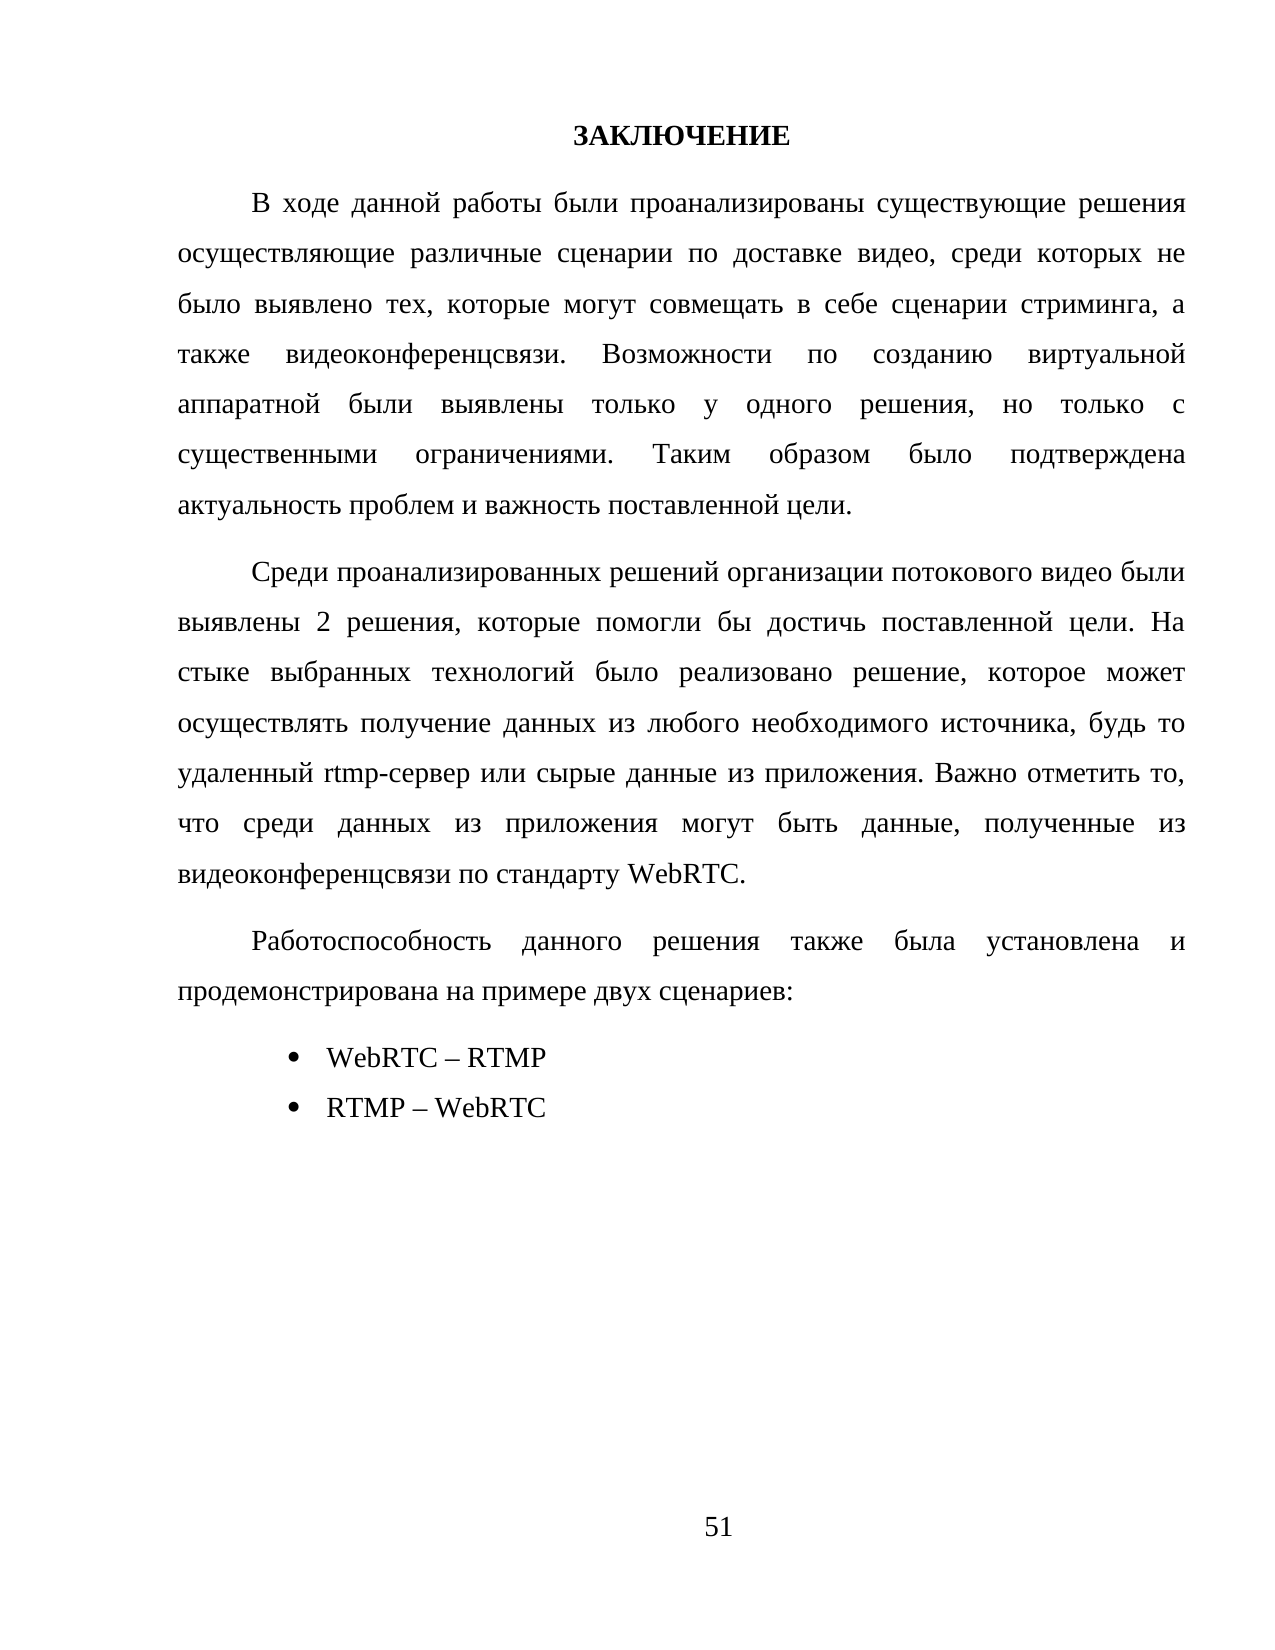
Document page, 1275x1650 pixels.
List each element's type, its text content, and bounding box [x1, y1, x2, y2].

text Среди проанализированных решений организации потокового видео были выявлены 2 решения, которые помогли бы достичь поставленной цели. На стыке выбранных технологий было реализовано решение, которое может осуществлять получение данных из любого необходимого источника, будь то удаленный rtmp-сервер или сырые данные из приложения. Важно отметить то, что среди данных из приложения могут быть данные, полученные из видеоконференцсвязи по стандарту WebRTC. [177, 554, 1186, 889]
list WebRTC – RTMP [288, 1040, 1186, 1074]
list RTMP – WebRTC [288, 1091, 1186, 1124]
text В ходе данной работы были проанализированы существующие решения осуществляющие различные сценарии по доставке видео, среди которых не было выявлено тех, которые могут совмещать в себе сценарии стриминга, а также видеоконференцсвязи. Возможности по созданию виртуальной аппаратной были выявлены только у одного решения, но только с существенными ограничениями. Таким образом было подтверждена актуальность проблем и важность поставленной цели. [177, 185, 1186, 521]
text Работоспособность данного решения также была установлена и продемонстрирована на примере двух сценариев: [177, 923, 1186, 1007]
text ЗАКЛЮЧЕНИЕ [177, 118, 1186, 152]
